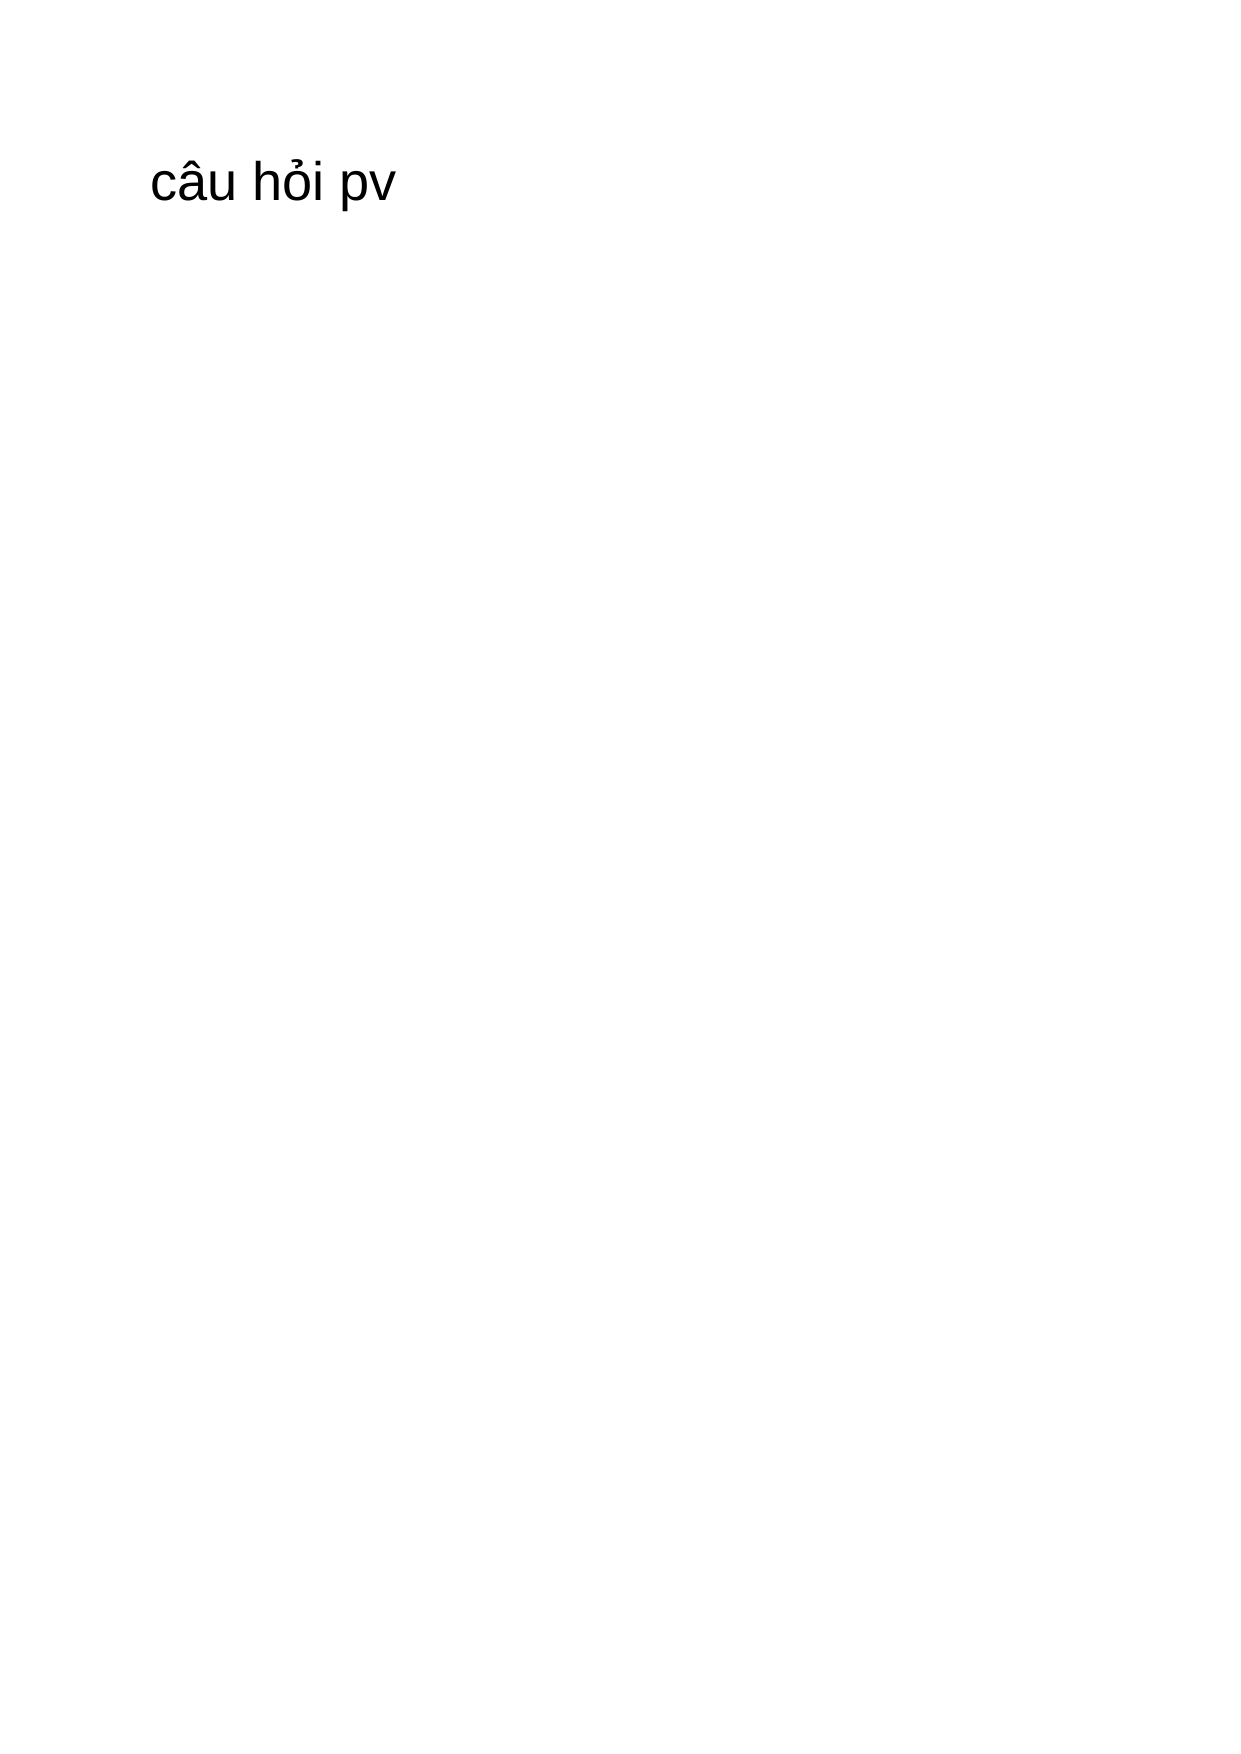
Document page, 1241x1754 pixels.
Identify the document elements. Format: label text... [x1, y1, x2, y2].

title câu hỏi pv [150, 150, 1090, 212]
